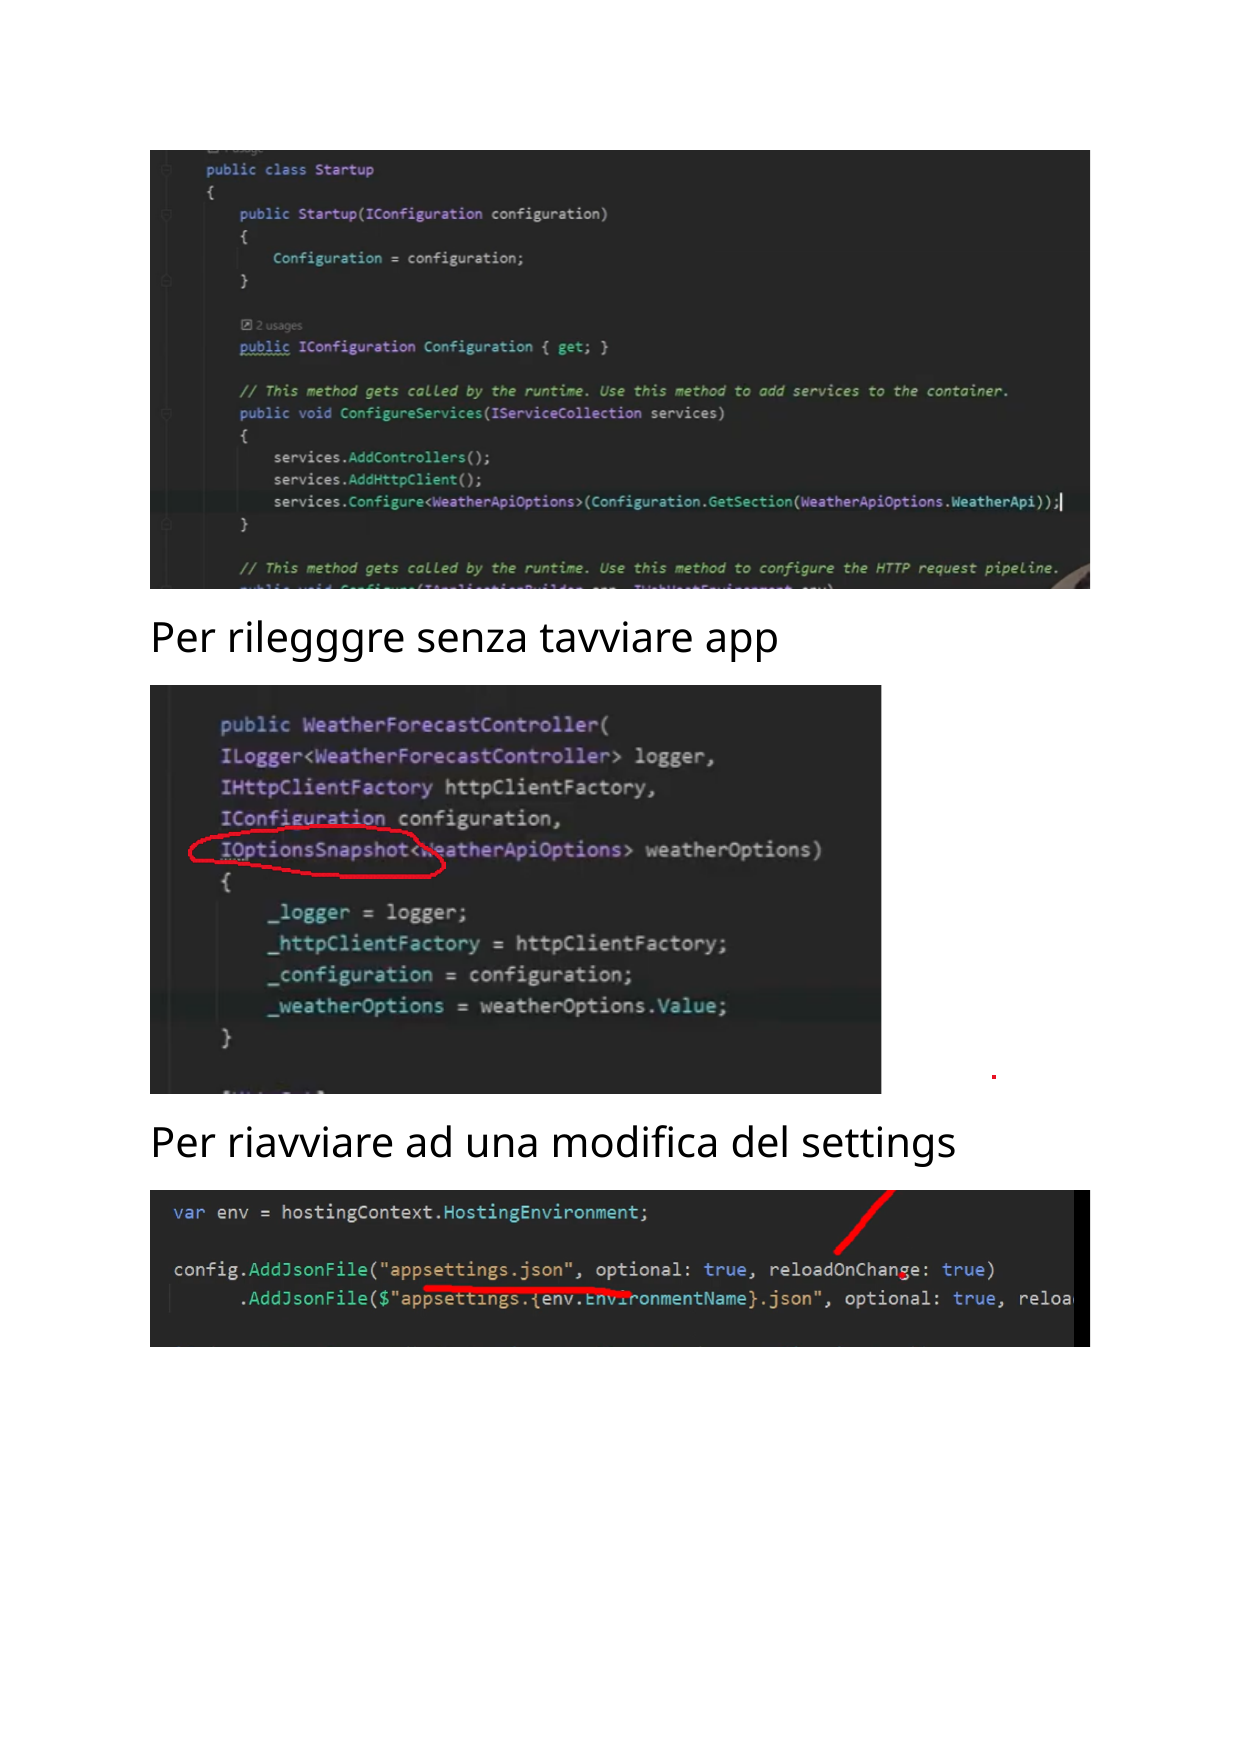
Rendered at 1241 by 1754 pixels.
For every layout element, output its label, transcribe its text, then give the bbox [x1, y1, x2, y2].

text Per riavviare ad una modifica del settings [150, 1113, 1090, 1169]
picture [150, 1190, 1091, 1347]
picture [150, 685, 882, 1094]
picture [150, 150, 1091, 589]
text Per rilegggre senza tavviare app [150, 608, 1090, 664]
